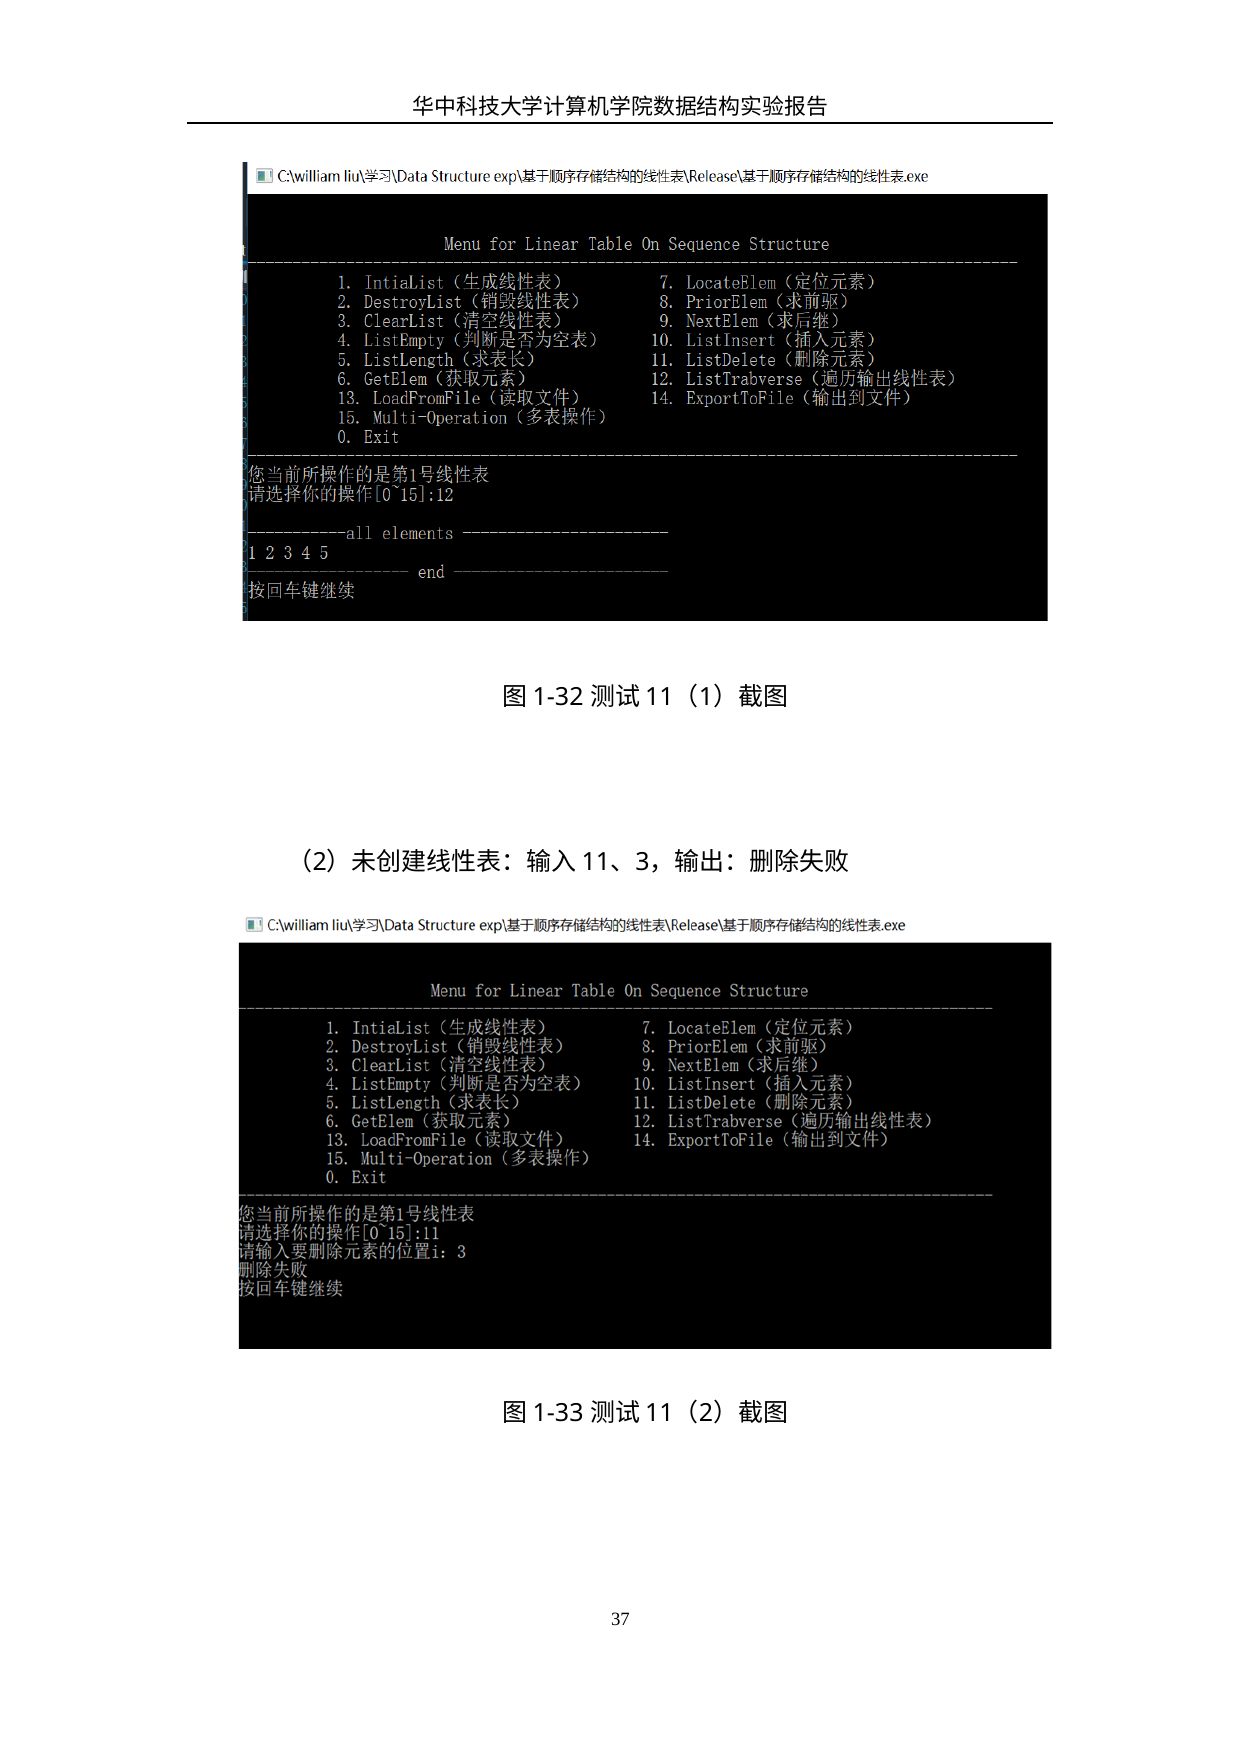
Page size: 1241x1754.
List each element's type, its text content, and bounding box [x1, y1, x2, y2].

text 图1-32 测试11（1）截图 [187, 662, 1053, 727]
text 图1-33 测试11（2）截图 [187, 1378, 1053, 1443]
picture [242, 162, 1048, 621]
picture [238, 910, 1052, 1349]
text （2）未创建线性表：输入11、3，输出：删除失败 [187, 827, 1053, 892]
